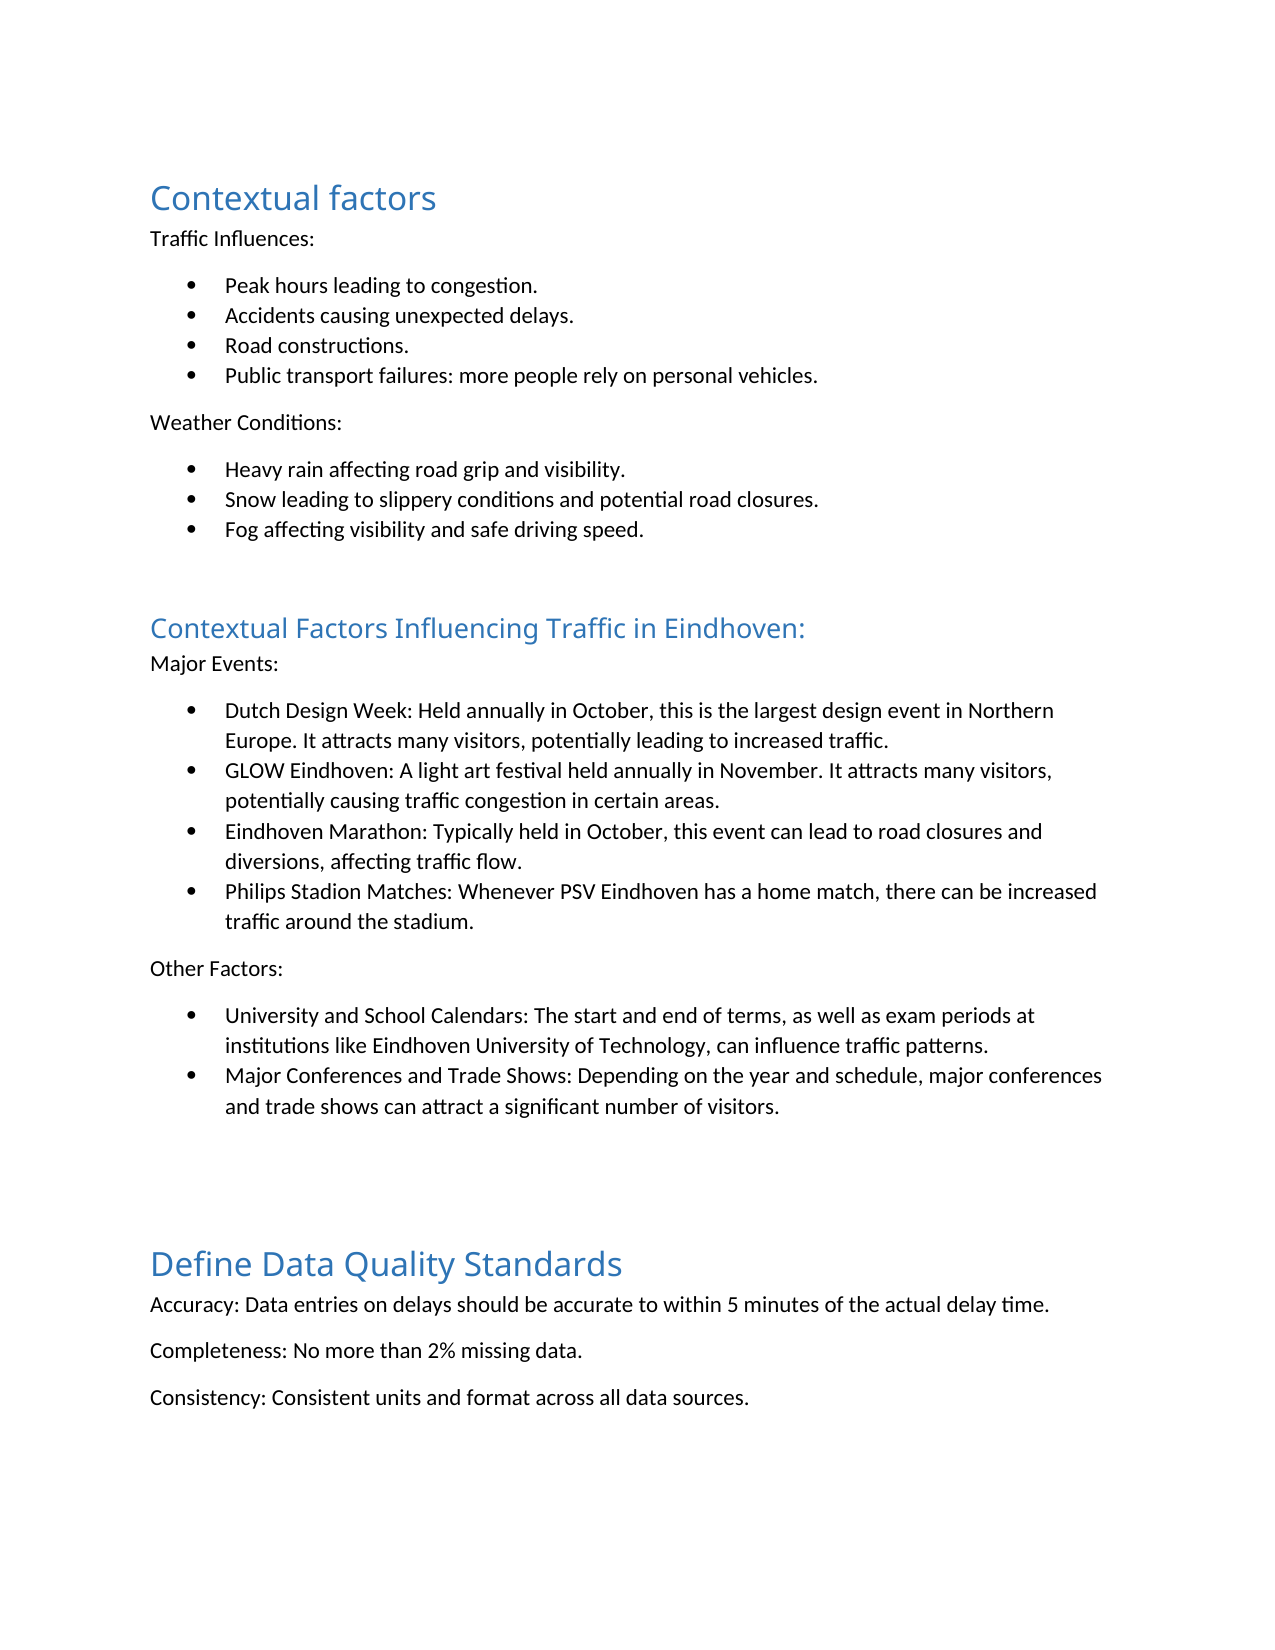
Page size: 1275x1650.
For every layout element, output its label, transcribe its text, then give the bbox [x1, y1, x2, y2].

list Heavy rain affecting road grip and visibility. [187, 455, 1125, 483]
subtitle Define Data Quality Standards [150, 1241, 1125, 1286]
list Eindhoven Marathon: Typically held in October, this event can lead to road closures and diversions, affecting traffic flow. [187, 817, 1125, 875]
text Other Factors: [150, 954, 1125, 982]
list GLOW Eindhoven: A light art festival held annually in November. It attracts many visitors, potentially causing traffic congestion in certain areas. [187, 756, 1125, 815]
list Public transport failures: more people rely on personal vehicles. [187, 361, 1125, 389]
list Snow leading to slippery conditions and potential road closures. [187, 485, 1125, 513]
list Fog affecting visibility and safe driving speed. [187, 516, 1125, 544]
list Philips Stadion Matches: Whenever PSV Eindhoven has a home match, there can be increased traffic around the stadium. [187, 877, 1125, 936]
text Traffic Influences: [150, 224, 1125, 252]
subtitle Contextual factors [150, 175, 1125, 220]
list Road constructions. [187, 331, 1125, 359]
list Accidents causing unexpected delays. [187, 301, 1125, 329]
text Completeness: No more than 2% missing data. [150, 1337, 1125, 1365]
text Major Events: [150, 649, 1125, 677]
text Weather Conditions: [150, 408, 1125, 436]
list Dutch Design Week: Held annually in October, this is the largest design event in Northern Europe. It attracts many visitors, potentially leading to increased traffic. [187, 696, 1125, 754]
list University and School Calendars: The start and end of terms, as well as exam periods at institutions like Eindhoven University of Technology, can influence traffic patterns. [187, 1001, 1125, 1059]
list Peak hours leading to congestion. [187, 271, 1125, 299]
text Accuracy: Data entries on delays should be accurate to within 5 minutes of the actual delay time. [150, 1290, 1125, 1318]
text Consistency: Consistent units and format across all data sources. [150, 1383, 1125, 1412]
list Major Conferences and Trade Shows: Depending on the year and schedule, major conferences and trade shows can attract a significant number of visitors. [187, 1062, 1125, 1120]
subtitle Contextual Factors Influencing Traffic in Eindhoven: [150, 609, 1125, 646]
